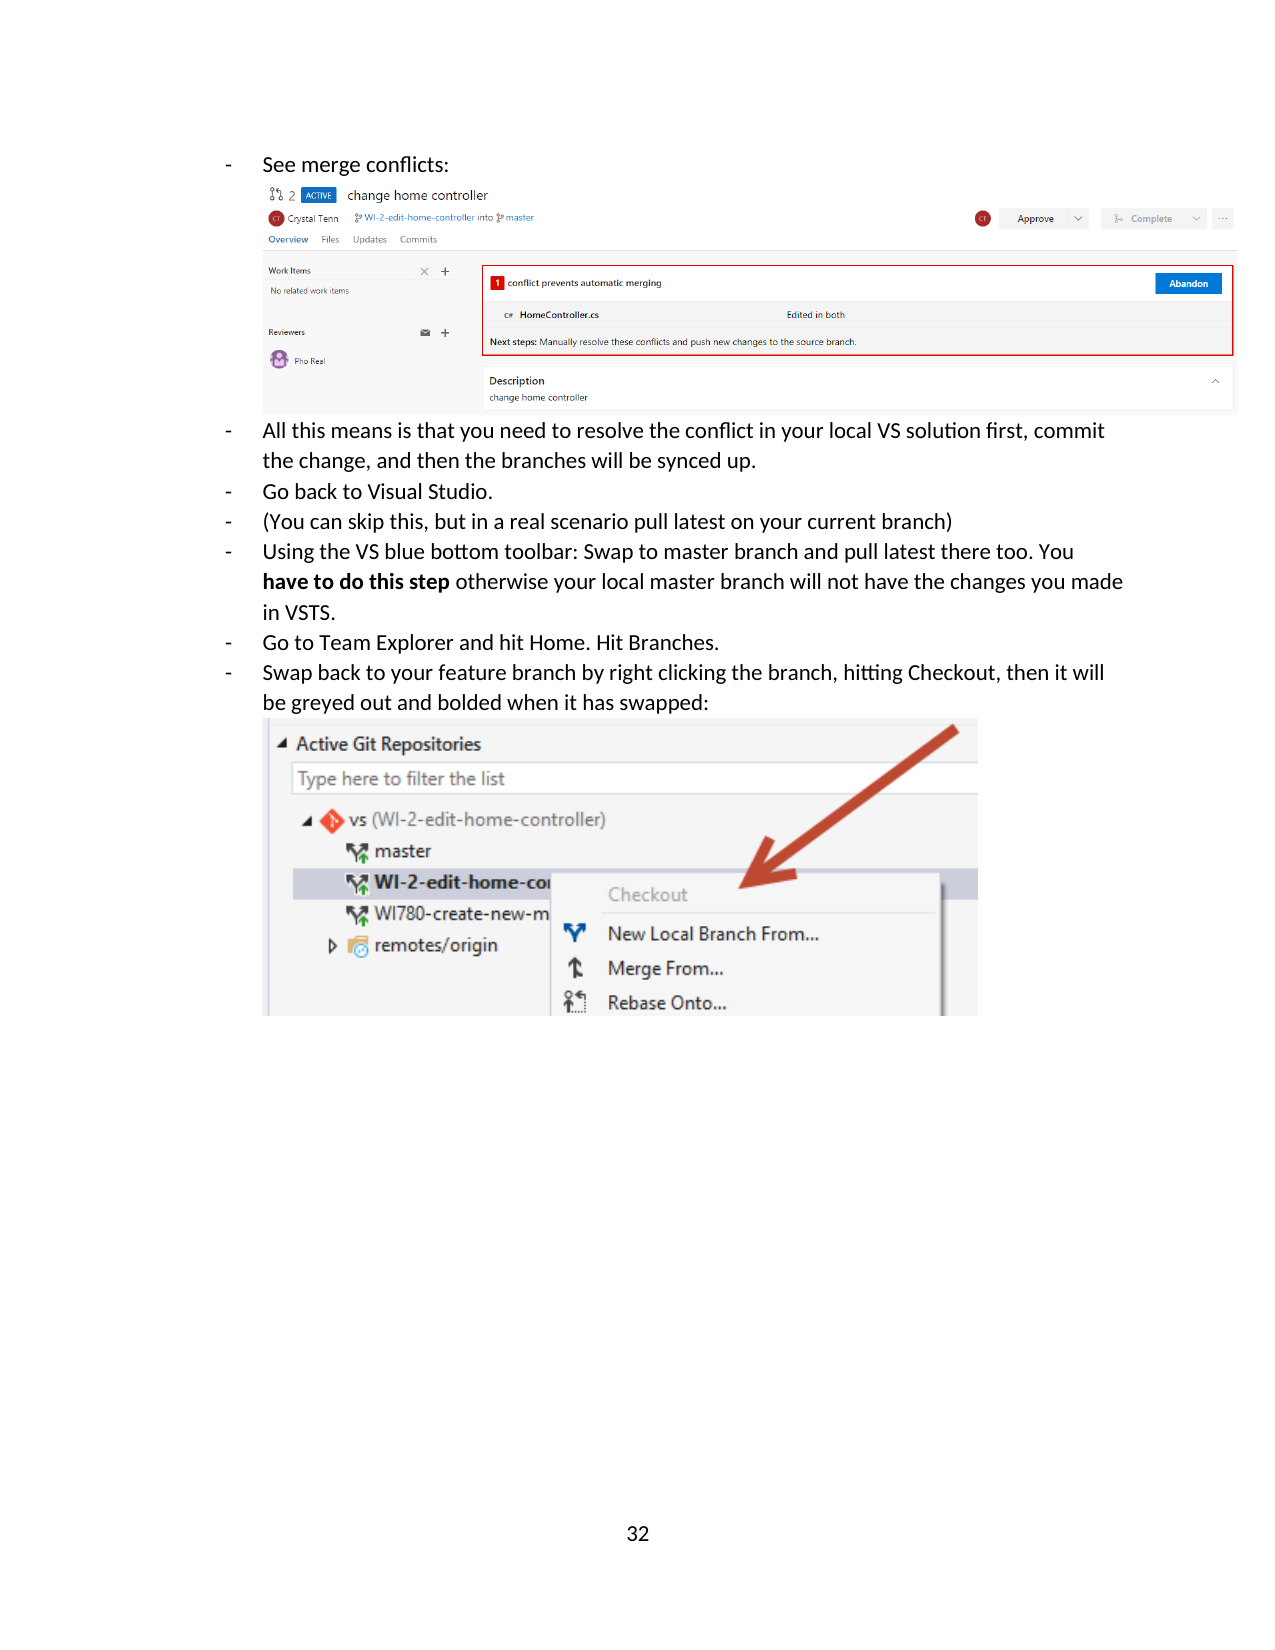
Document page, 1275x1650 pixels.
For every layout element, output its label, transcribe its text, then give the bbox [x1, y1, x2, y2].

list Go back to Visual Studio. [225, 477, 1125, 505]
picture [262, 718, 978, 1016]
list All this means is that you need to resolve the conflict in your local VS solution first, commit the change, and then the branches will be synced up. [225, 416, 1125, 474]
picture [262, 180, 1238, 415]
list (You can skip this, but in a real scenario pull latest on your current branch) [225, 507, 1125, 535]
list Using the VS blue bottom toolbar: Swap to master branch and pull latest there too. You have to do this step otherwise your local master branch will not have the changes you made in VSTS. [225, 537, 1125, 626]
list Swap back to your feature branch by right clicking the branch, hitting Checkout, then it will be greyed out and bolded when it has swapped: [225, 658, 1125, 716]
list Go to Team Explorer and hit Home. Hit Branches. [225, 628, 1125, 656]
list See merge conflicts: [225, 150, 1125, 178]
